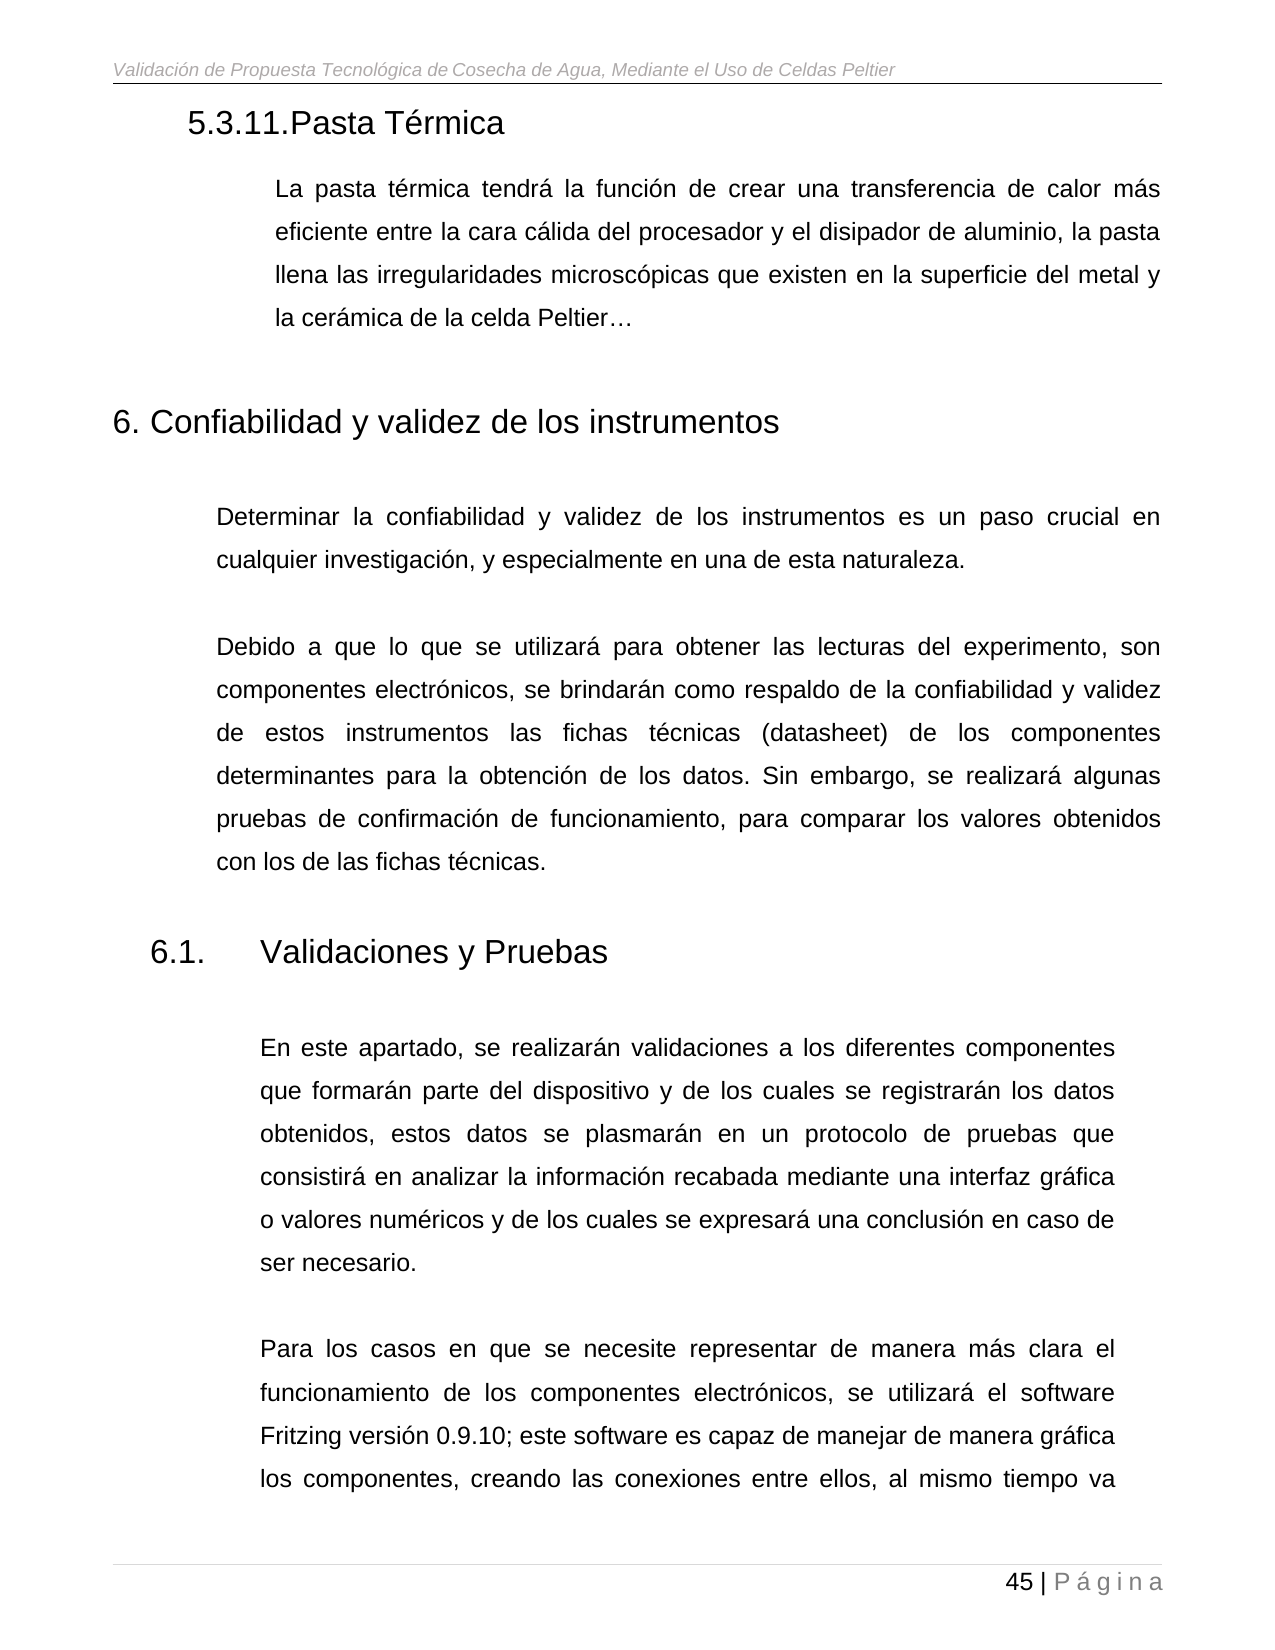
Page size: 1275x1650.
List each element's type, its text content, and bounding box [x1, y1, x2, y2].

subtitle Confiabilidad y validez de los instrumentos [112, 402, 1162, 440]
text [260, 1334, 1117, 1492]
text En este apartado, se realizarán validaciones a los diferentes componentes que formarán parte del dispositivo y de los cuales se registrarán los datos obtenidos, estos datos se plasmarán en un protocolo de pruebas que consistirá en analizar la información recabada mediante una interfaz gráfica o valores numéricos y de los cuales se expresará una conclusión en caso de ser necesario. [260, 1032, 1117, 1277]
text La pasta térmica tendrá la función de crear una transferencia de calor más eficiente entre la cara cálida del procesador y el disipador de aluminio, la pasta llena las irregularidades microscópicas que existen en la superficie del metal y la cerámica de la celda Peltier… [275, 173, 1162, 332]
text Debido a que lo que se utilizará para obtener las lecturas del experimento, son componentes electrónicos, se brindarán como respaldo de la confiabilidad y validez de estos instrumentos las fichas técnicas (datasheet) de los componentes determinantes para la obtención de los datos. Sin embargo, se realizará algunas pruebas de confirmación de funcionamiento, para comparar los valores obtenidos con los de las fichas técnicas. [216, 632, 1162, 876]
text Determinar la confiabilidad y validez de los instrumentos es un paso crucial en cualquier investigación, y especialmente en una de esta naturaleza. [216, 502, 1162, 574]
subtitle Validaciones y Pruebas [150, 932, 1162, 970]
subtitle Pasta Térmica [187, 103, 1162, 142]
